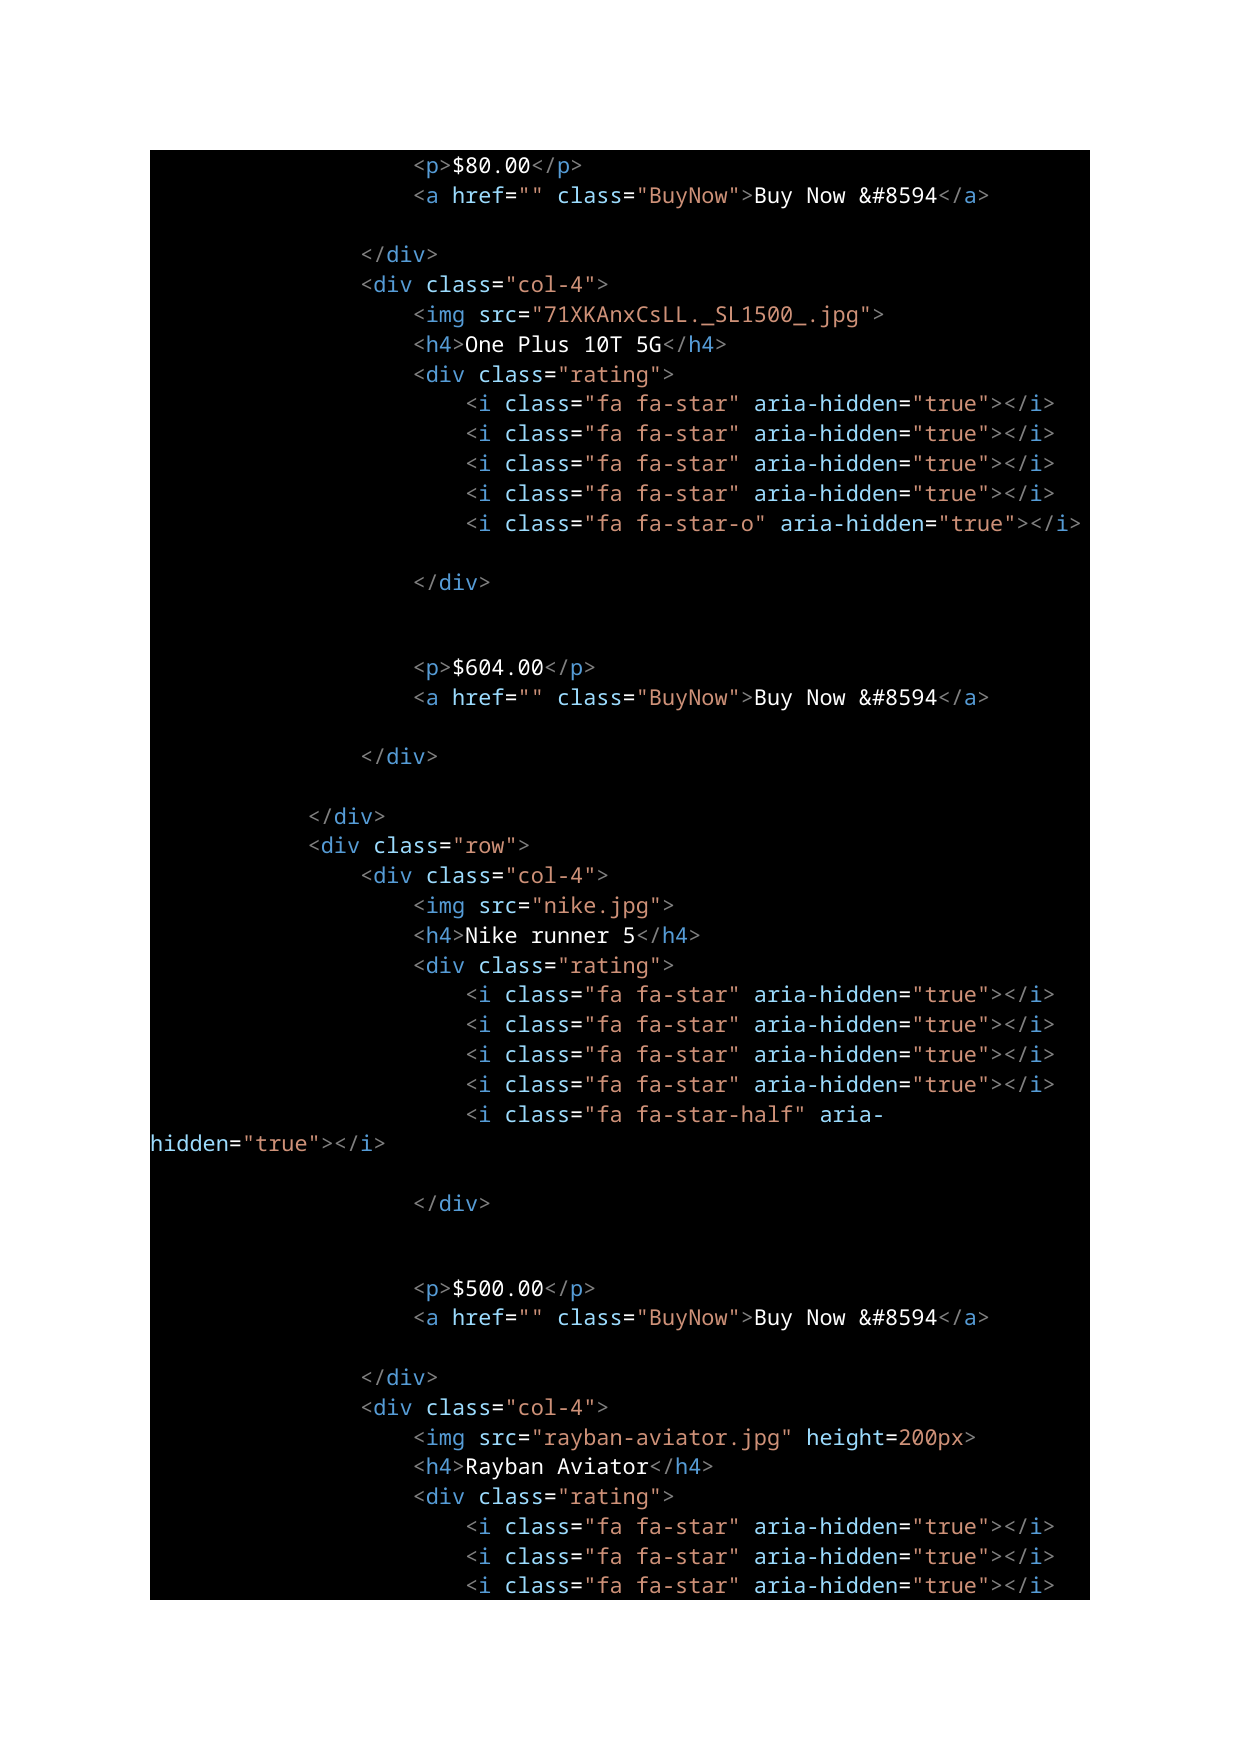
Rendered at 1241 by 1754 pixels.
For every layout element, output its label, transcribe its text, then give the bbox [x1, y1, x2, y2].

text <h4>Nike runner 5</h4> [150, 920, 1090, 949]
text <div class="col-4"> [150, 1392, 1090, 1421]
text <i class="fa fa-star-o" aria-hidden="true"></i> [150, 507, 1090, 537]
text <i class="fa fa-star" aria-hidden="true"></i> [150, 418, 1090, 448]
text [150, 1541, 1090, 1570]
text </div> [150, 567, 1090, 597]
text </div> [150, 1188, 1090, 1218]
text </div> [150, 1362, 1090, 1392]
text <a href="" class="BuyNow">Buy Now &#8594</a> [150, 1302, 1090, 1332]
text </div> [150, 801, 1090, 830]
text <div class="col-4"> [150, 269, 1090, 299]
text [150, 1511, 1090, 1541]
text <div class="row"> [150, 830, 1090, 860]
text <a href="" class="BuyNow">Buy Now &#8594</a> [150, 180, 1090, 209]
text <p>$604.00</p> [150, 652, 1090, 681]
text <div class="rating"> [150, 949, 1090, 979]
text </div> [150, 741, 1090, 771]
text <a href="" class="BuyNow">Buy Now &#8594</a> [150, 681, 1090, 711]
text <img src="nike.jpg"> [150, 890, 1090, 920]
text <div class="rating"> [150, 1481, 1090, 1511]
text <i class="fa fa-star" aria-hidden="true"></i> [150, 448, 1090, 478]
text <p>$80.00</p> [150, 150, 1090, 180]
text <i class="fa fa-star" aria-hidden="true"></i> [150, 1069, 1090, 1098]
text <img src="rayban-aviator.jpg" height=200px> [150, 1421, 1090, 1451]
text <div class="rating"> [150, 358, 1090, 388]
text <h4>One Plus 10T 5G</h4> [150, 329, 1090, 358]
text </div> [150, 239, 1090, 269]
text <p>$500.00</p> [150, 1272, 1090, 1302]
text <i class="fa fa-star" aria-hidden="true"></i> [150, 478, 1090, 507]
text <i class="fa fa-star-half" aria-hidden="true"></i> [150, 1098, 1090, 1158]
text <i class="fa fa-star" aria-hidden="true"></i> [150, 1009, 1090, 1039]
text <h4>Rayban Aviator</h4> [150, 1451, 1090, 1481]
text <img src="71XKAnxCsLL._SL1500_.jpg"> [150, 299, 1090, 329]
text <i class="fa fa-star" aria-hidden="true"></i> [150, 1039, 1090, 1069]
text <i class="fa fa-star" aria-hidden="true"></i> [150, 388, 1090, 418]
text <i class="fa fa-star" aria-hidden="true"></i> [150, 979, 1090, 1009]
text <div class="col-4"> [150, 860, 1090, 890]
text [150, 1570, 1090, 1600]
